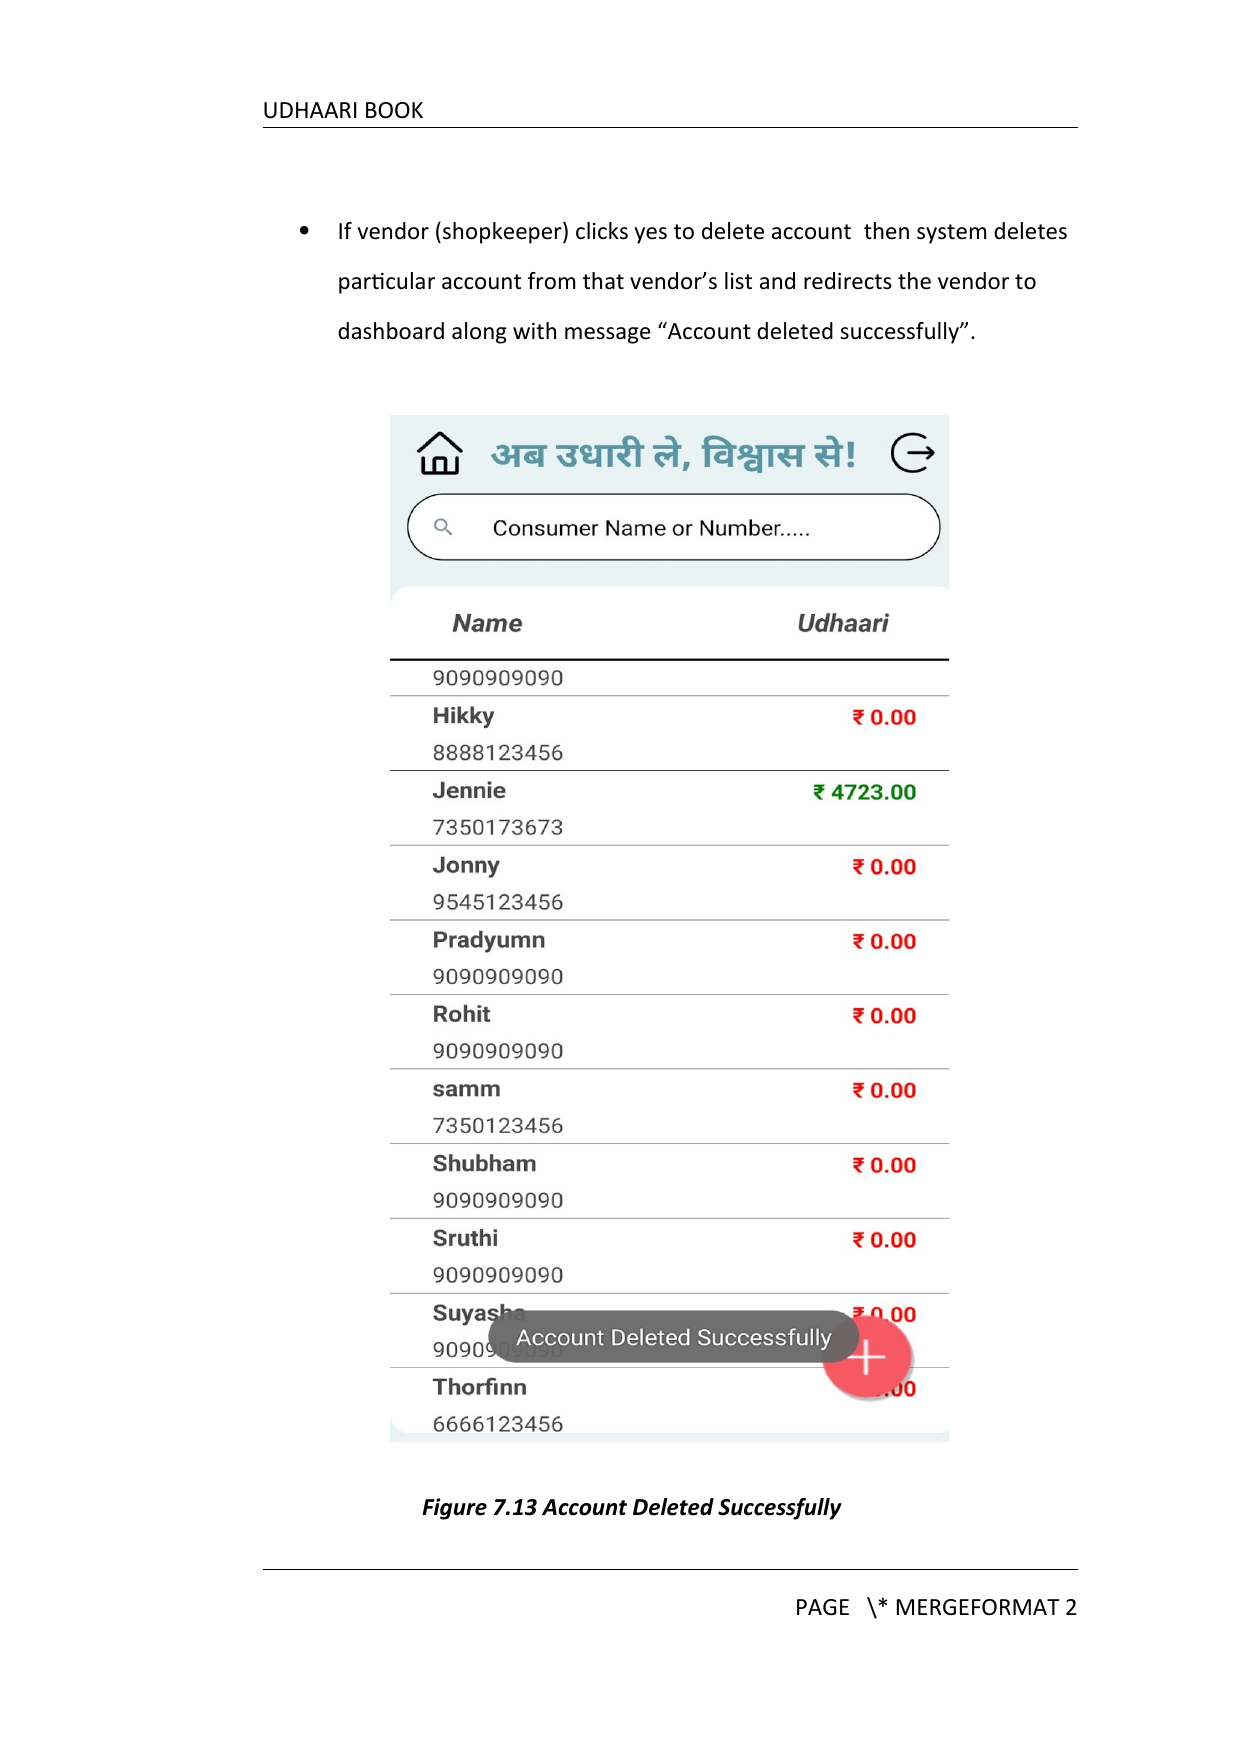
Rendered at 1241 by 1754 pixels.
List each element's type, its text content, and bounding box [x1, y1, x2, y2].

picture [390, 415, 950, 1442]
text Figure 7.13 Account Deleted Successfully [187, 1462, 1078, 1521]
list If vendor (shopkeeper) clicks yes to delete account then system deletes particular account from that vendor’s list and redirects the vendor to dashboard along with message “Account deleted successfully”. [300, 195, 1078, 345]
